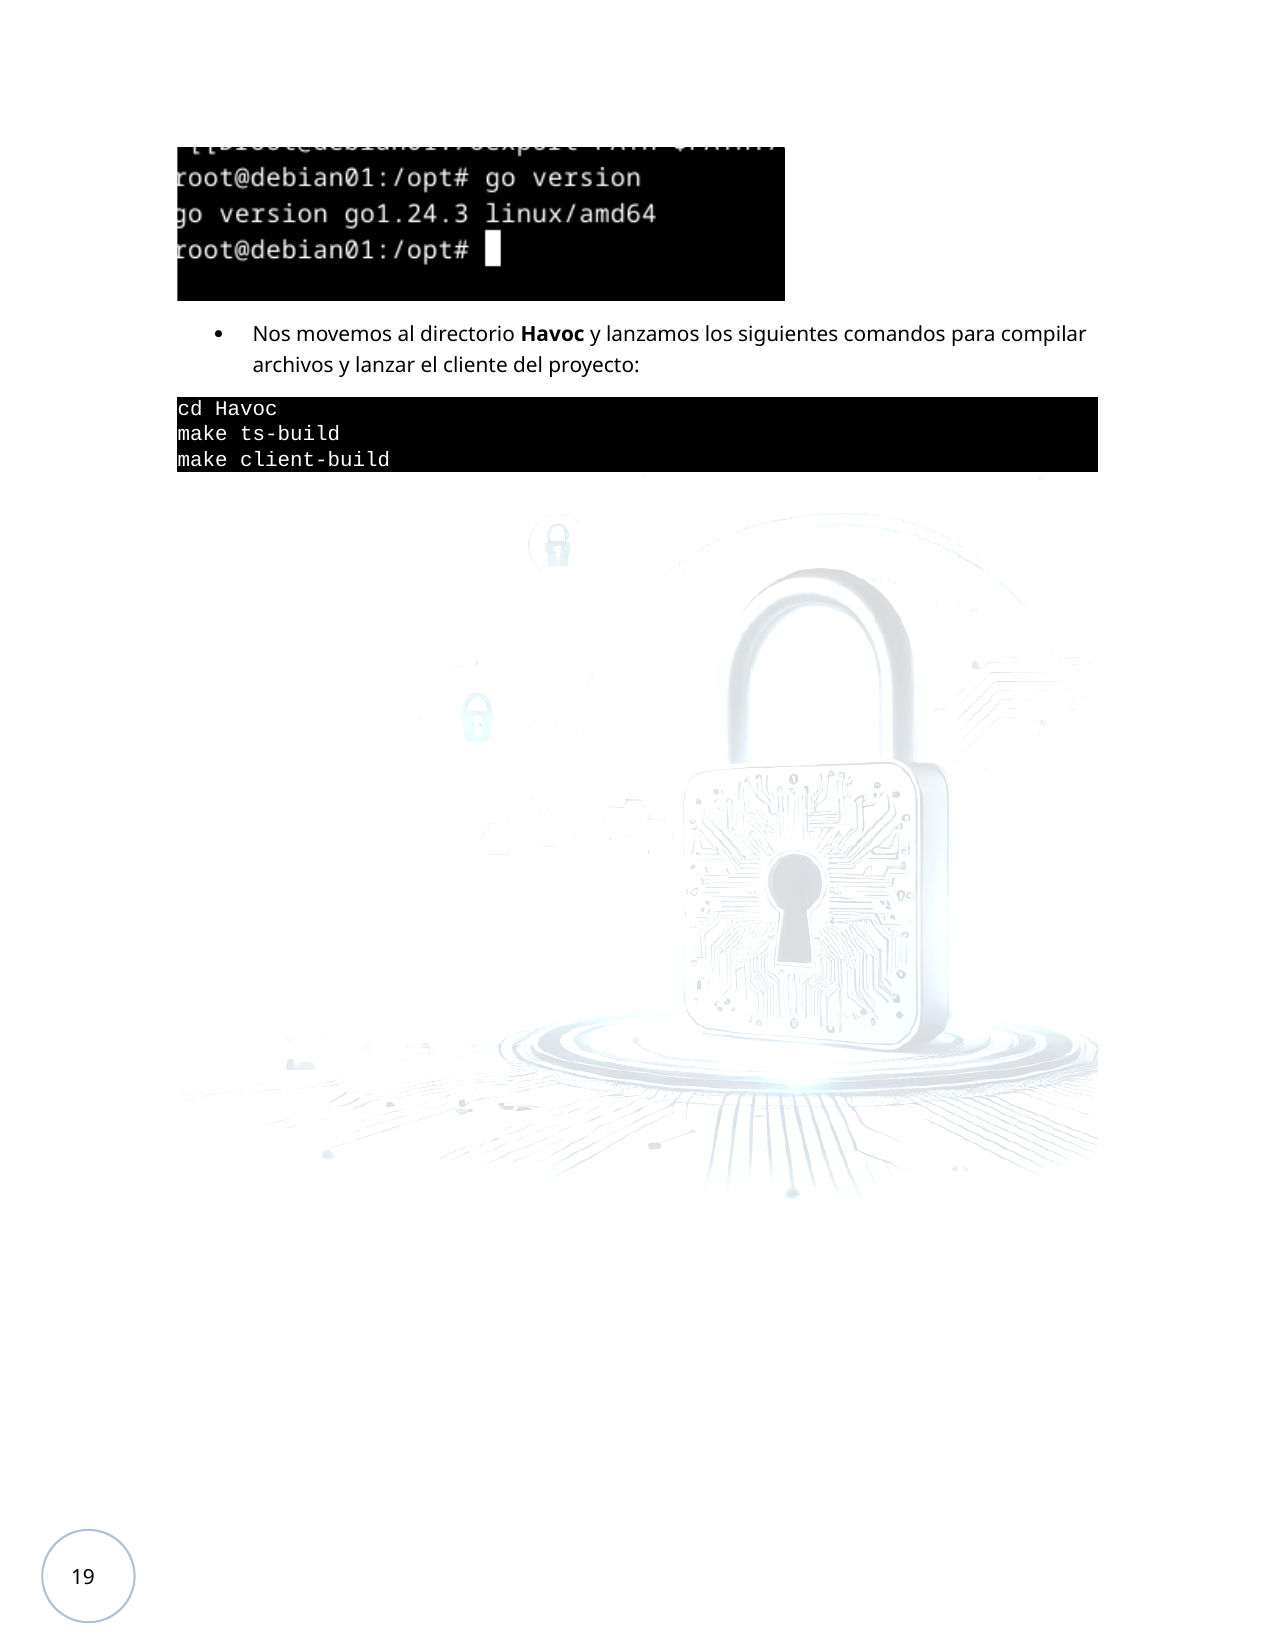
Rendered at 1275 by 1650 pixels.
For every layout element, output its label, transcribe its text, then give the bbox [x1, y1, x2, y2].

list Nos movemos al directorio Havoc y lanzamos los siguientes comandos para compilar archivos y lanzar el cliente del proyecto: [215, 319, 1098, 379]
picture [177, 147, 785, 301]
text cd Havoc make ts-build make client-build [177, 397, 1098, 472]
